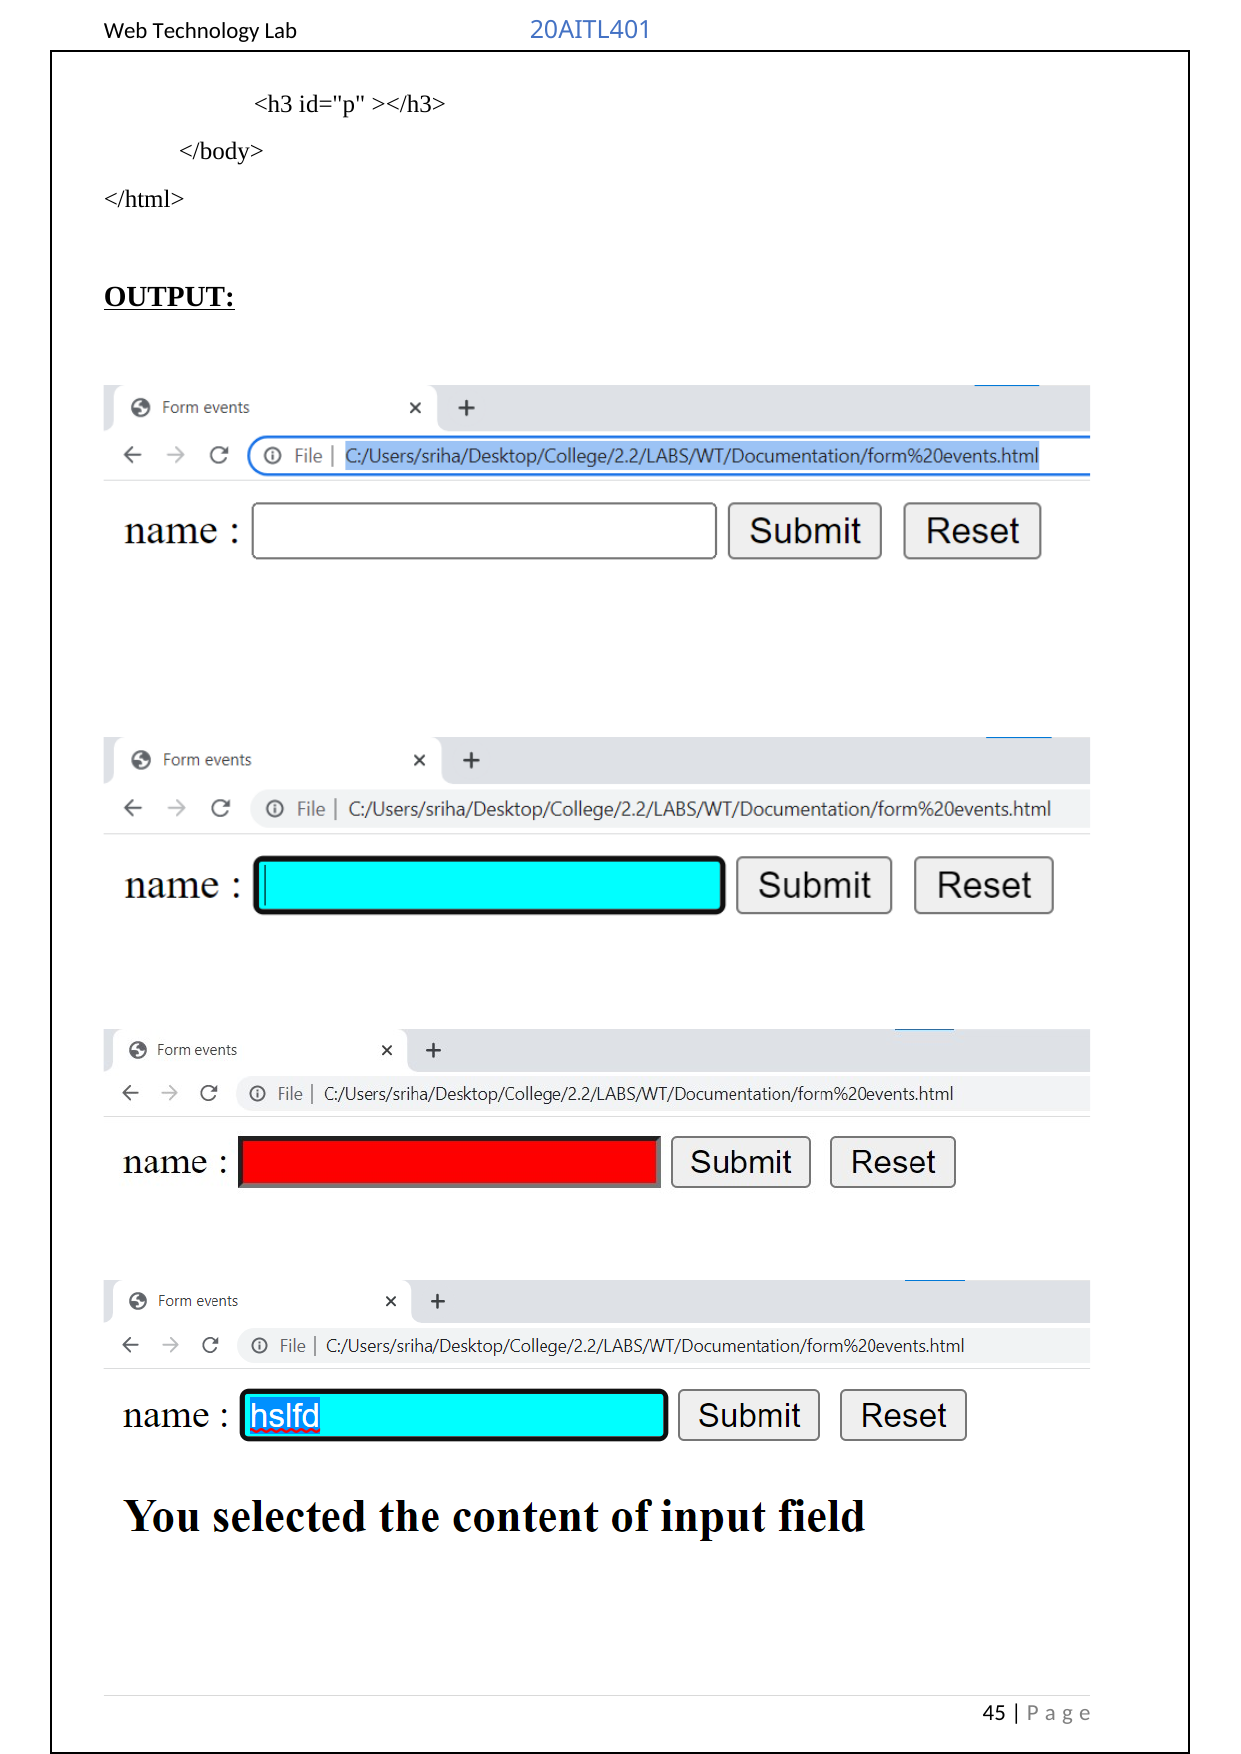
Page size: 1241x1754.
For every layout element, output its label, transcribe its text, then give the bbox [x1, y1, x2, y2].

picture [103, 385, 1091, 666]
text </body> [74, 136, 1090, 165]
picture [103, 1280, 1091, 1576]
picture [103, 1029, 1091, 1262]
text OUTPUT: [74, 279, 1090, 313]
text </html> [74, 184, 1090, 213]
text <h3 id="p" ></h3> [74, 89, 1090, 117]
picture [103, 737, 1091, 958]
